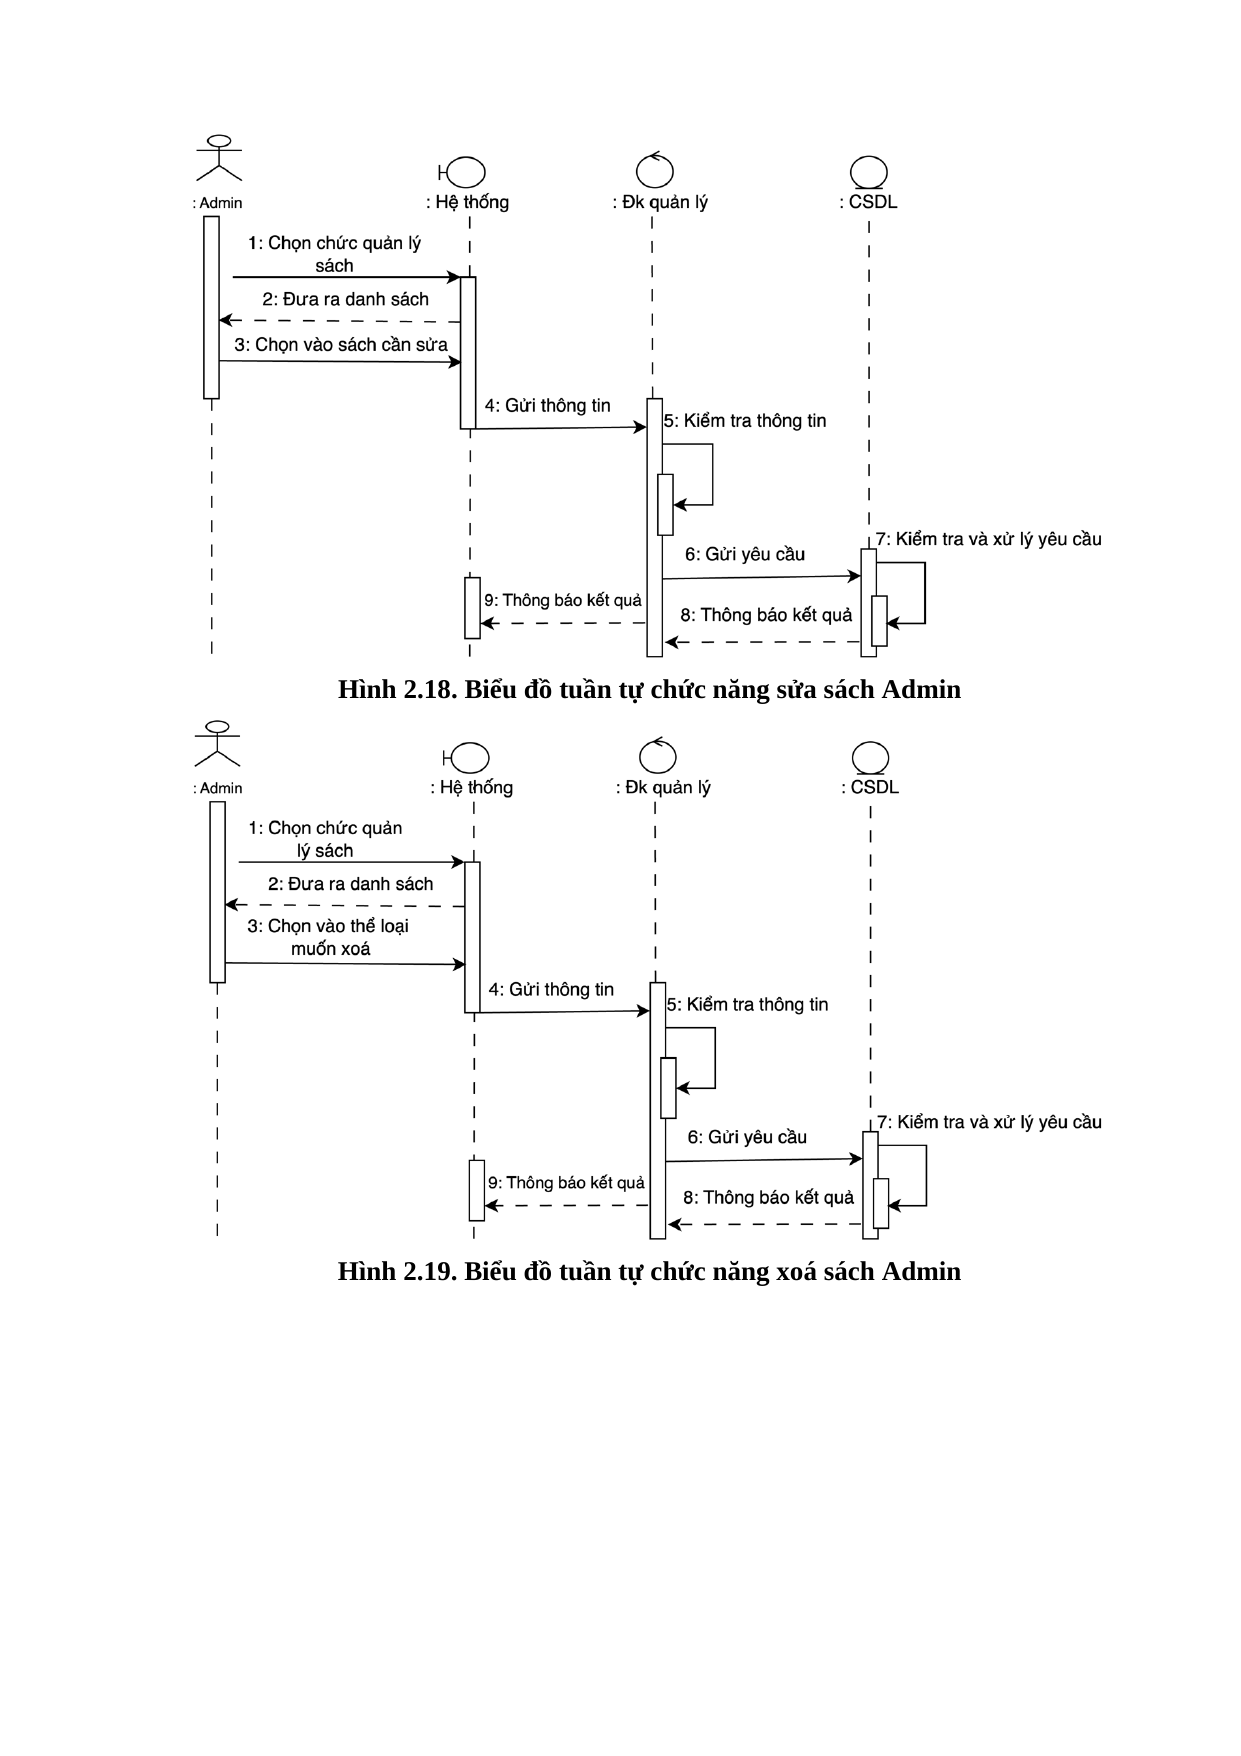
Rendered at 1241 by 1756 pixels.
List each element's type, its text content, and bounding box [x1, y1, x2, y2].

text Hình 2.18. Biểu đồ tuần tự chức năng sửa sách Admin [177, 674, 1122, 704]
text Hình 2.19. Biểu đồ tuần tự chức năng xoá sách Admin [177, 1256, 1122, 1287]
picture [177, 704, 1123, 1256]
picture [177, 118, 1123, 674]
